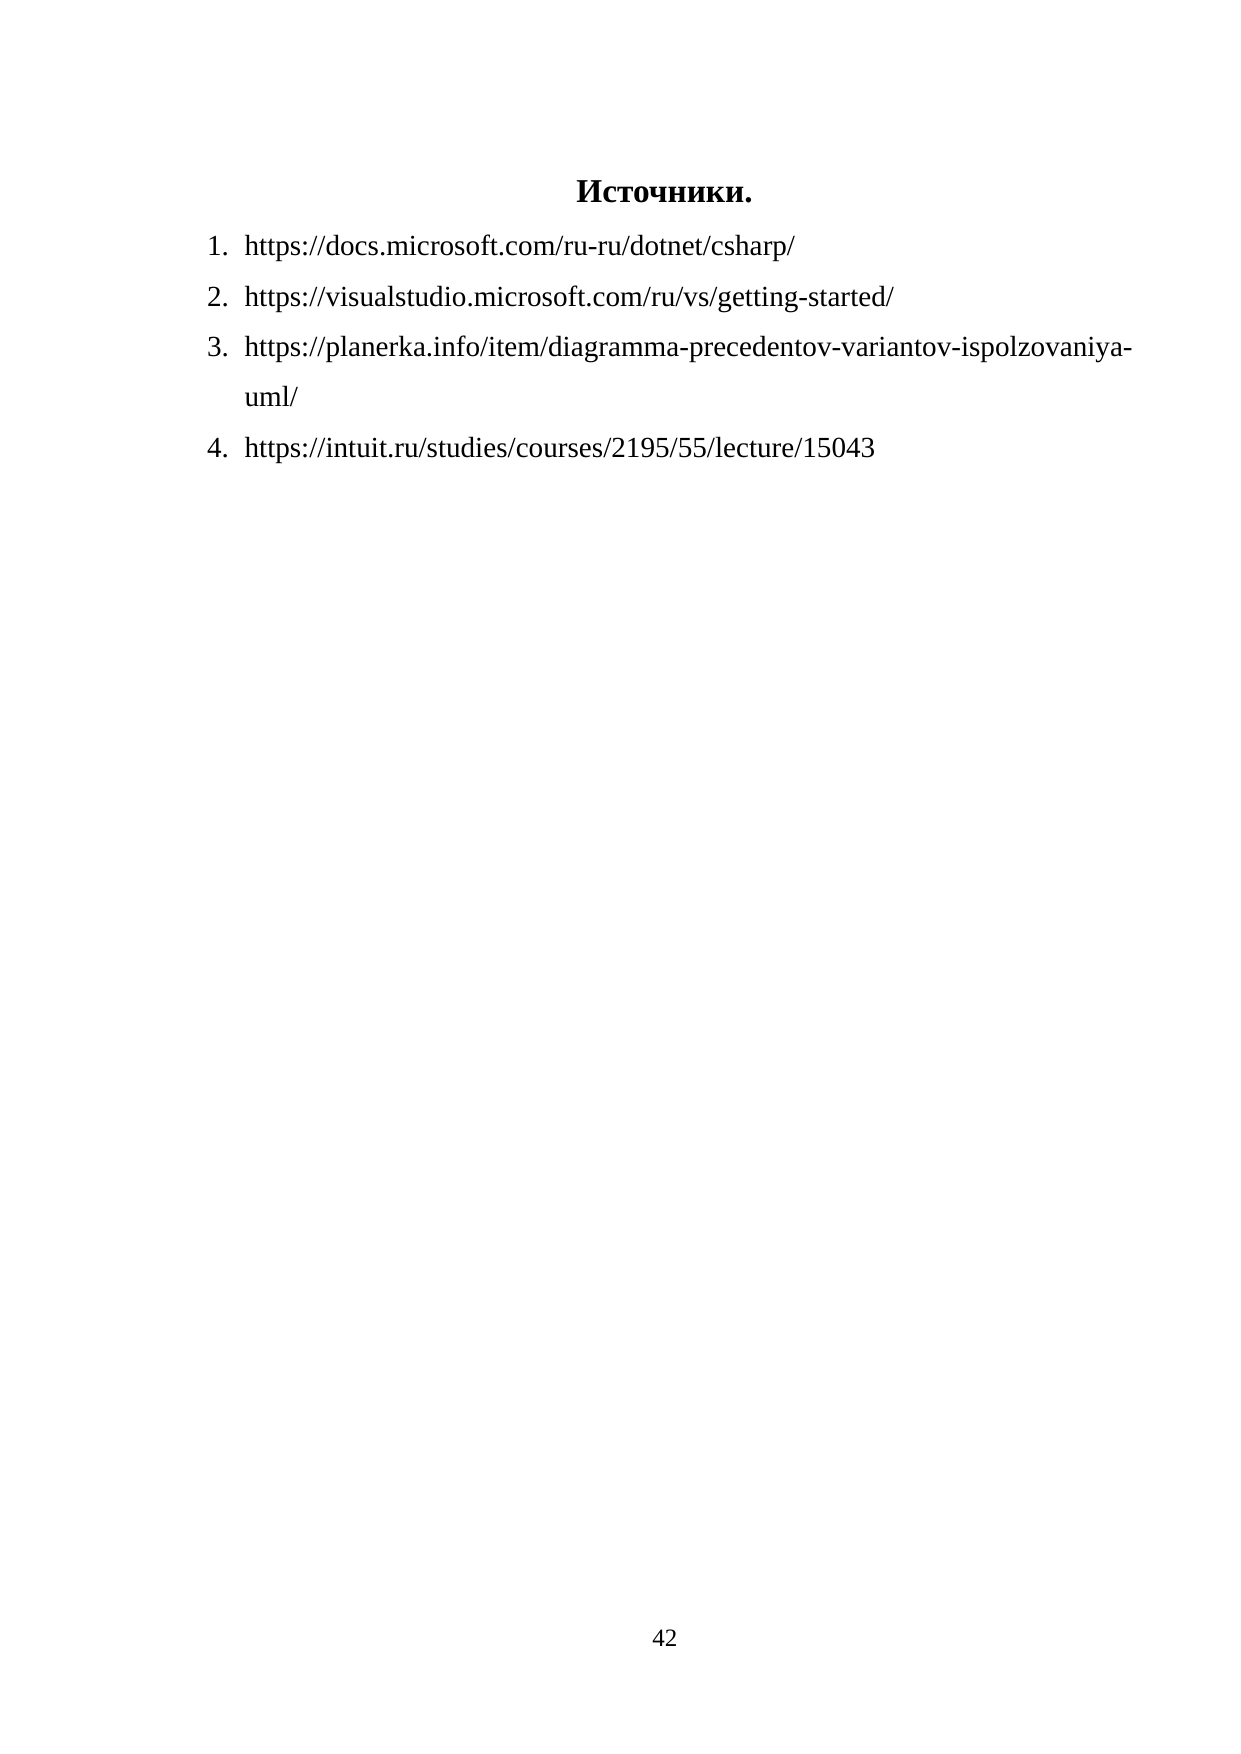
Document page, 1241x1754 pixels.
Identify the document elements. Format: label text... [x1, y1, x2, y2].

list https://intuit.ru/studies/courses/2195/55/lecture/15043 [207, 430, 1152, 463]
subtitle Источники. [177, 171, 1152, 209]
list https://docs.microsoft.com/ru-ru/dotnet/csharp/ [207, 228, 1152, 262]
list https://planerka.info/item/diagramma-precedentov-variantov-ispolzovaniya-uml/ [207, 329, 1152, 413]
list https://visualstudio.microsoft.com/ru/vs/getting-started/ [207, 279, 1152, 312]
